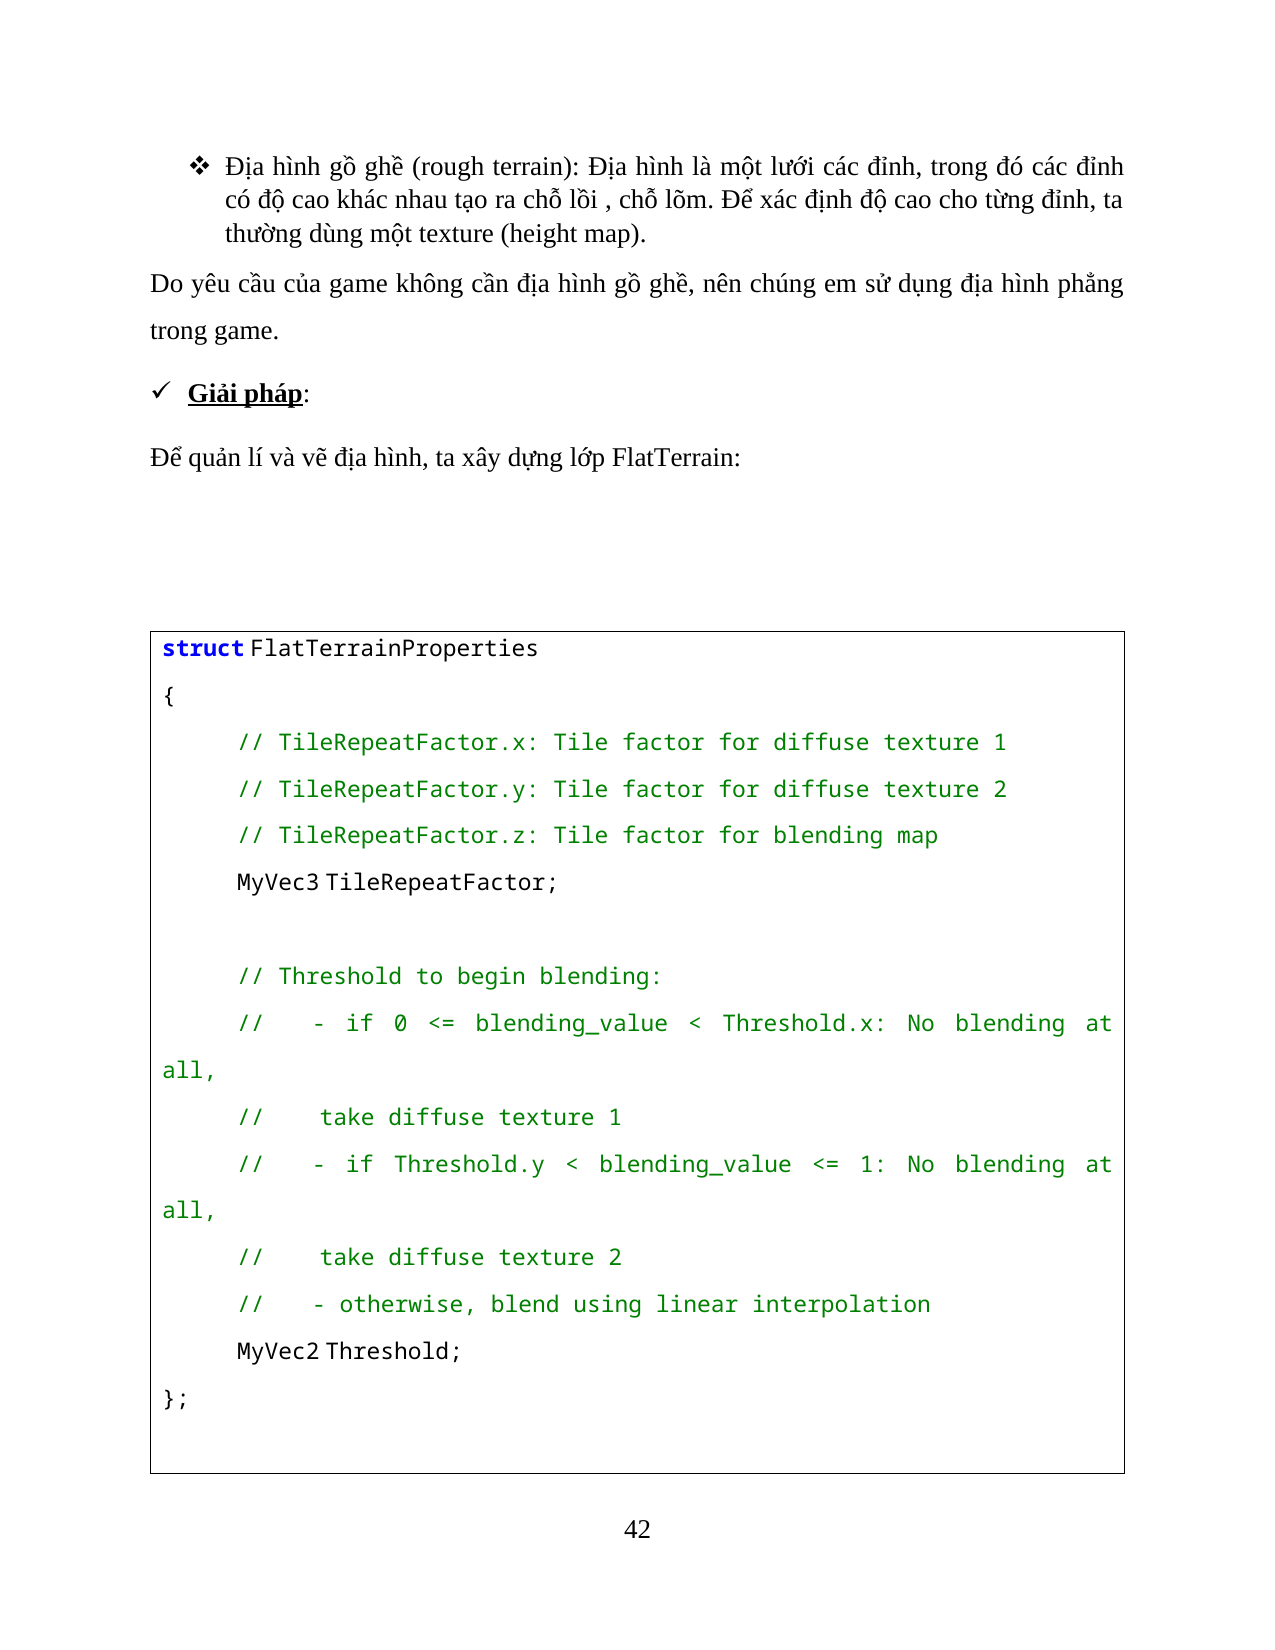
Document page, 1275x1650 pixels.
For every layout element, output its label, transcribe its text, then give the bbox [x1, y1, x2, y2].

list Địa hình gồ ghề (rough terrain): Địa hình là một lưới các đỉnh, trong đó các đỉnh có độ cao khác nhau tạo ra chỗ lồi , chỗ lõm. Để xác định độ cao cho từng đỉnh, ta thường dùng một texture (height map). [187, 150, 1125, 248]
list Giải pháp: [150, 377, 1125, 409]
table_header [151, 632, 1124, 1473]
text Do yêu cầu của game không cần địa hình gồ ghề, nên chúng em sử dụng địa hình phẳng trong game. [150, 267, 1125, 345]
text Để quản lí và vẽ địa hình, ta xây dựng lớp FlatTerrain: [150, 441, 1125, 472]
